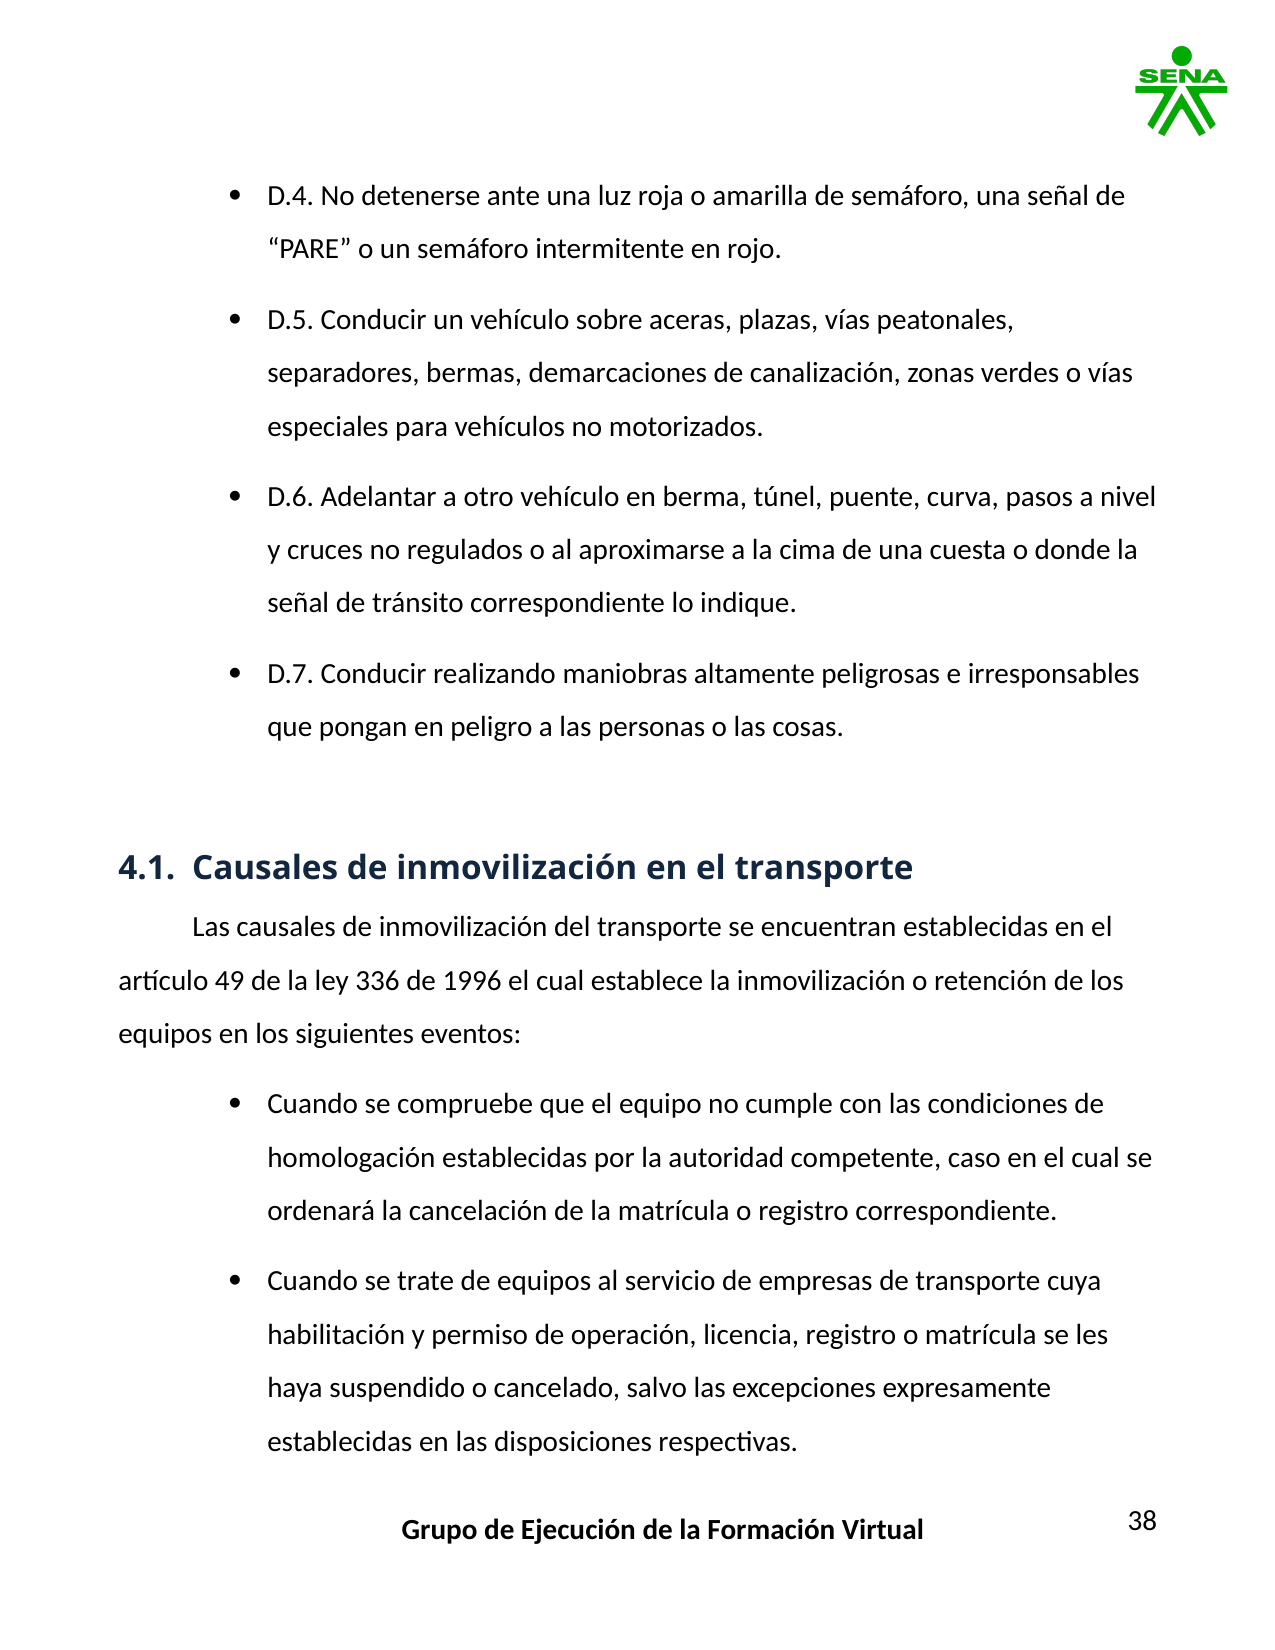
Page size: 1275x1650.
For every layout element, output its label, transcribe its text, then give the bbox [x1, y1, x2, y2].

list D.6. Adelantar a otro vehículo en berma, túnel, puente, curva, pasos a nivel y cruces no regulados o al aproximarse a la cima de una cuesta o donde la señal de tránsito correspondiente lo indique. [230, 478, 1157, 620]
picture [1135, 46, 1228, 136]
text Las causales de inmovilización del transporte se encuentran establecidas en el artículo 49 de la ley 336 de 1996 el cual establece la inmovilización o retención de los equipos en los siguientes eventos: [118, 908, 1157, 1051]
subtitle Causales de inmovilización en el transporte [118, 844, 1157, 889]
list Cuando se trate de equipos al servicio de empresas de transporte cuya habilitación y permiso de operación, licencia, registro o matrícula se les haya suspendido o cancelado, salvo las excepciones expresamente establecidas en las disposiciones respectivas. [230, 1262, 1157, 1458]
list D.7. Conducir realizando maniobras altamente peligrosas e irresponsables que pongan en peligro a las personas o las cosas. [230, 655, 1157, 744]
list D.5. Conducir un vehículo sobre aceras, plazas, vías peatonales, separadores, bermas, demarcaciones de canalización, zonas verdes o vías especiales para vehículos no motorizados. [230, 301, 1157, 443]
list Cuando se compruebe que el equipo no cumple con las condiciones de homologación establecidas por la autoridad competente, caso en el cual se ordenará la cancelación de la matrícula o registro correspondiente. [230, 1085, 1157, 1228]
list D.4. No detenerse ante una luz roja o amarilla de semáforo, una señal de “PARE” o un semáforo intermitente en rojo. [230, 177, 1157, 266]
